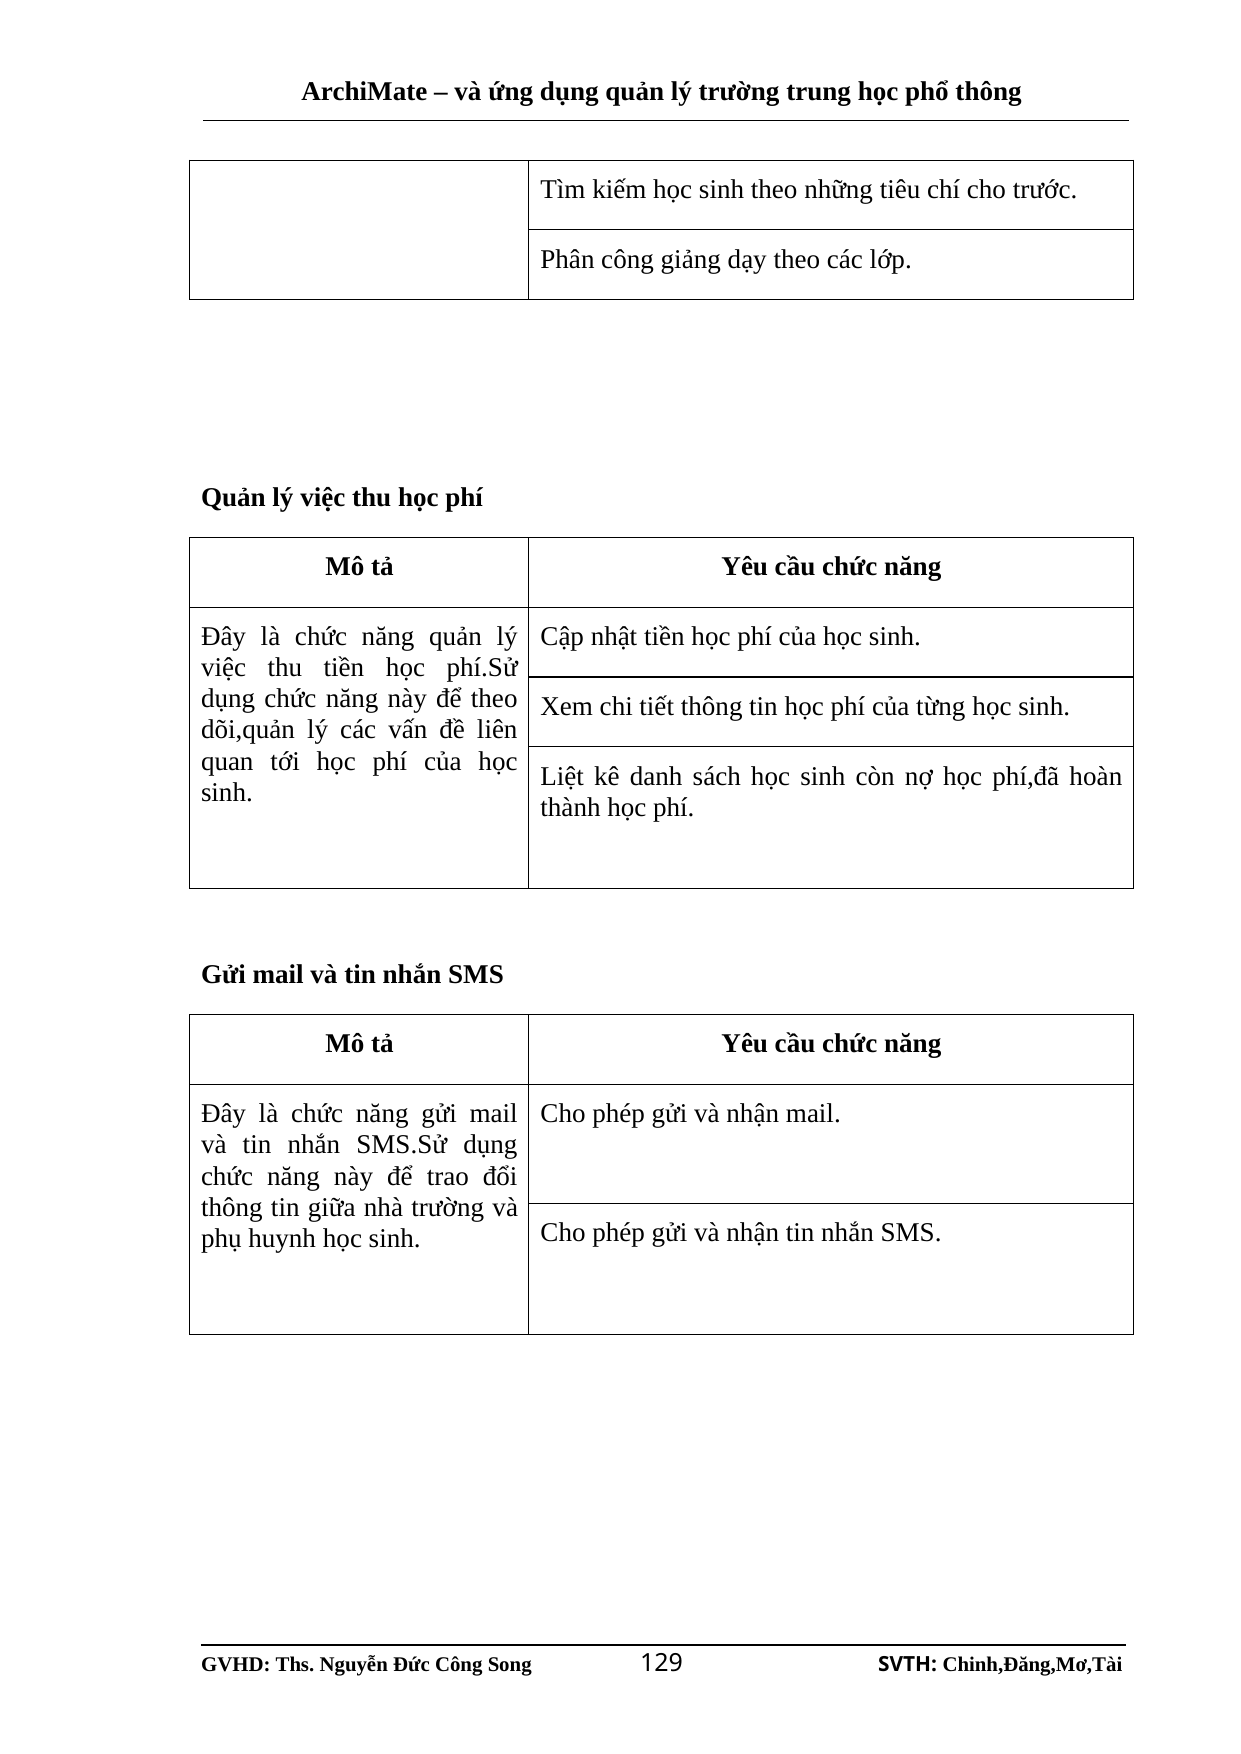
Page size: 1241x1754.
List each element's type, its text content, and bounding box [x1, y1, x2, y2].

table_header Yêu cầu chức năng [529, 538, 1133, 607]
table_header Mô tả [190, 1015, 528, 1084]
table_cell Liệt kê danh sách học sinh còn nợ học phí,đã hoàn thành học phí. [529, 747, 1133, 888]
table_cell Đây là chức năng gửi mail và tin nhắn SMS.Sử dụng chức năng này để trao đổi thông tin giữa nhà trường và phụ huynh học sinh. [190, 1085, 528, 1334]
table_cell Cho phép gửi và nhận tin nhắn SMS. [529, 1204, 1133, 1334]
text Gửi mail và tin nhắn SMS [201, 958, 1122, 989]
table_cell Đây là chức năng quản lý việc thu tiền học phí.Sử dụng chức năng này để theo dõi,quản lý các vấn đề liên quan tới học phí của học sinh. [190, 608, 528, 888]
table_header Yêu cầu chức năng [529, 1015, 1133, 1084]
table_cell Cho phép gửi và nhận mail. [529, 1085, 1133, 1203]
table_cell Xem chi tiết thông tin học phí của từng học sinh. [529, 678, 1133, 746]
table_cell Tìm kiếm học sinh theo những tiêu chí cho trước. [529, 161, 1133, 229]
table_header Mô tả [190, 538, 528, 607]
table_cell Cập nhật tiền học phí của học sinh. [529, 608, 1133, 676]
table_cell Phân công giảng dạy theo các lớp. [529, 230, 1133, 299]
text Quản lý việc thu học phí [201, 481, 1122, 512]
